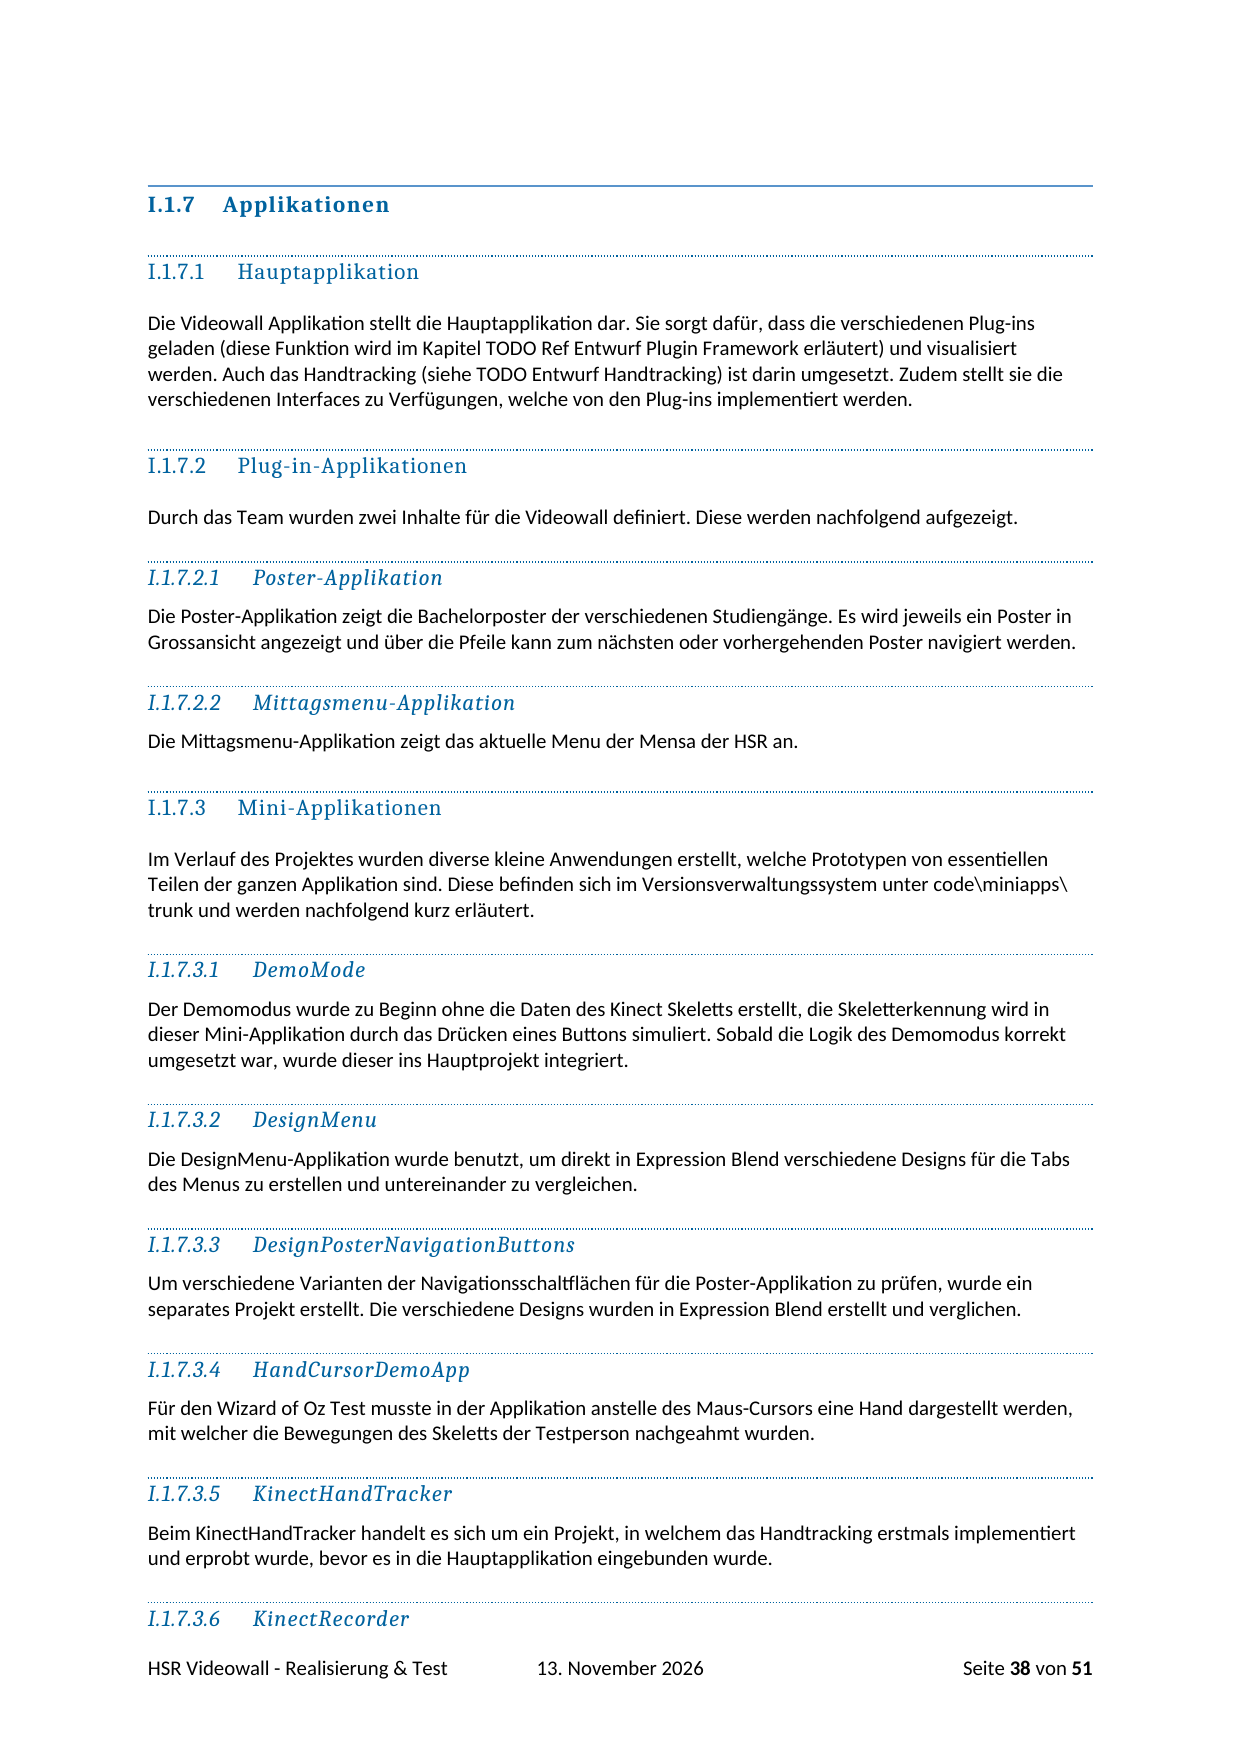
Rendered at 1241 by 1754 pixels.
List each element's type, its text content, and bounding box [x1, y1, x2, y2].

subtitle DesignMenu [148, 1103, 1093, 1133]
subtitle DemoMode [148, 953, 1093, 983]
text Im Verlauf des Projektes wurden diverse kleine Anwendungen erstellt, welche Prototypen von essentiellen Teilen der ganzen Applikation sind. Diese befinden sich im Versionsverwaltungssystem unter code\miniapps\trunk und werden nachfolgend kurz erläutert. [148, 846, 1093, 922]
text Die Videowall Applikation stellt die Hauptapplikation dar. Sie sorgt dafür, dass die verschiedenen Plug-ins geladen (diese Funktion wird im Kapitel TODO Ref Entwurf Plugin Framework erläutert) und visualisiert werden. Auch das Handtracking (siehe TODO Entwurf Handtracking) ist darin umgesetzt. Zudem stellt sie die verschiedenen Interfaces zu Verfügungen, welche von den Plug-ins implementiert werden. [148, 310, 1093, 412]
subtitle Mittagsmenu-Applikation [148, 686, 1093, 716]
text Durch das Team wurden zwei Inhalte für die Videowall definiert. Diese werden nachfolgend aufgezeigt. [148, 504, 1093, 530]
subtitle Poster-Applikation [148, 561, 1093, 591]
text Um verschiedene Varianten der Navigationsschaltflächen für die Poster-Applikation zu prüfen, wurde ein separates Projekt erstellt. Die verschiedene Designs wurden in Expression Blend erstellt und verglichen. [148, 1271, 1093, 1321]
subtitle KinectHandTracker [148, 1477, 1093, 1507]
subtitle Mini-Applikationen [148, 791, 1093, 821]
text Die Poster-Applikation zeigt die Bachelorposter der verschiedenen Studiengänge. Es wird jeweils ein Poster in Grossansicht angezeigt und über die Pfeile kann zum nächsten oder vorhergehenden Poster navigiert werden. [148, 603, 1093, 654]
subtitle Plug-in-Applikationen [148, 449, 1093, 479]
subtitle Hauptapplikation [148, 255, 1093, 285]
text Beim KinectHandTracker handelt es sich um ein Projekt, in welchem das Handtracking erstmals implementiert und erprobt wurde, bevor es in die Hauptapplikation eingebunden wurde. [148, 1520, 1093, 1571]
text Die Mittagsmenu-Applikation zeigt das aktuelle Menu der Mensa der HSR an. [148, 728, 1093, 753]
subtitle Applikationen [148, 187, 1093, 218]
text Der Demomodus wurde zu Beginn ohne die Daten des Kinect Skeletts erstellt, die Skeletterkennung wird in dieser Mini-Applikation durch das Drücken eines Buttons simuliert. Sobald die Logik des Demomodus korrekt umgesetzt war, wurde dieser ins Hauptprojekt integriert. [148, 996, 1093, 1072]
text Die DesignMenu-Applikation wurde benutzt, um direkt in Expression Blend verschiedene Designs für die Tabs des Menus zu erstellen und untereinander zu vergleichen. [148, 1146, 1093, 1197]
subtitle HandCursorDemoApp [148, 1353, 1093, 1383]
subtitle KinectRecorder [148, 1602, 1093, 1632]
subtitle DesignPosterNavigationButtons [148, 1228, 1093, 1258]
text Für den Wizard of Oz Test musste in der Applikation anstelle des Maus-Cursors eine Hand dargestellt werden, mit welcher die Bewegungen des Skeletts der Testperson nachgeahmt wurden. [148, 1395, 1093, 1446]
